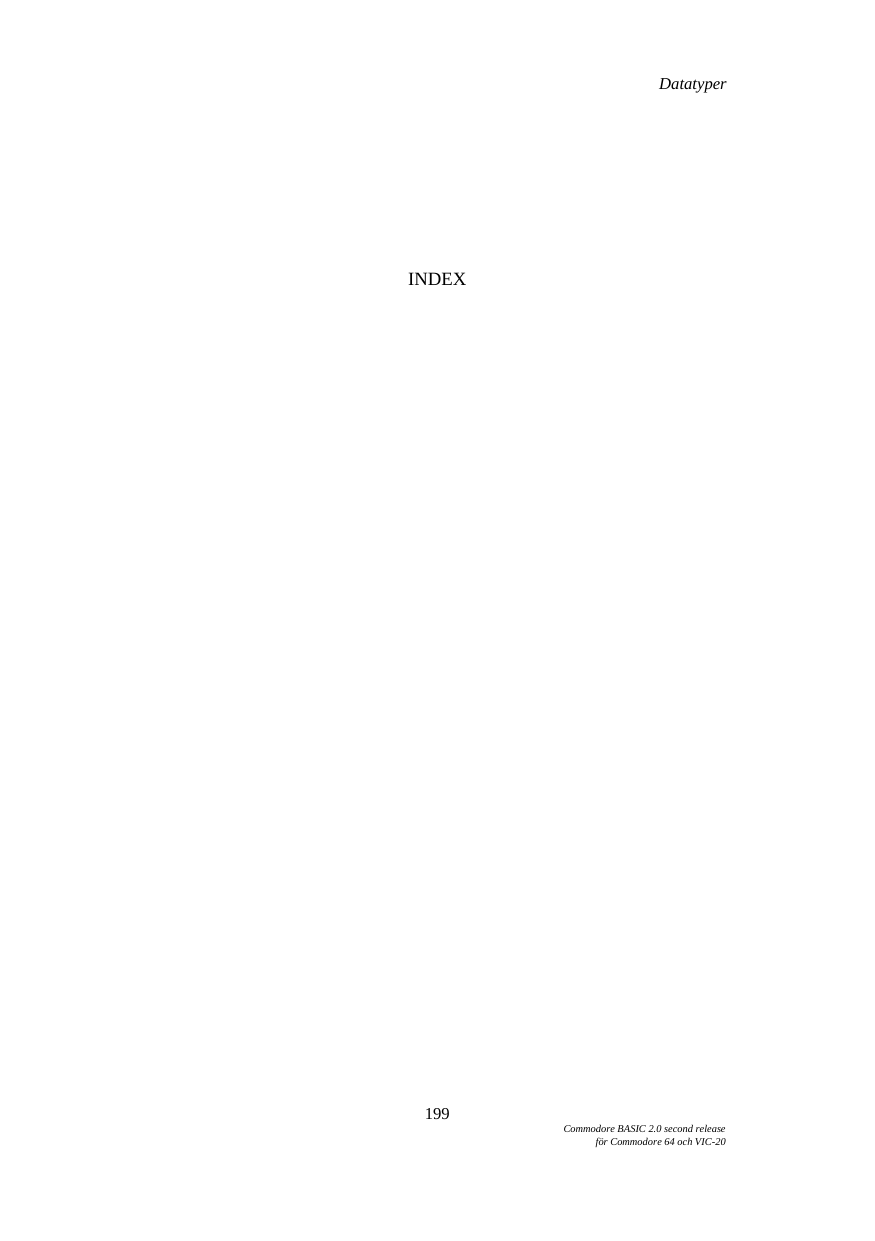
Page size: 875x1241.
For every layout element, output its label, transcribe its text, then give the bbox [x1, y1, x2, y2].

text INDEX [148, 267, 726, 289]
